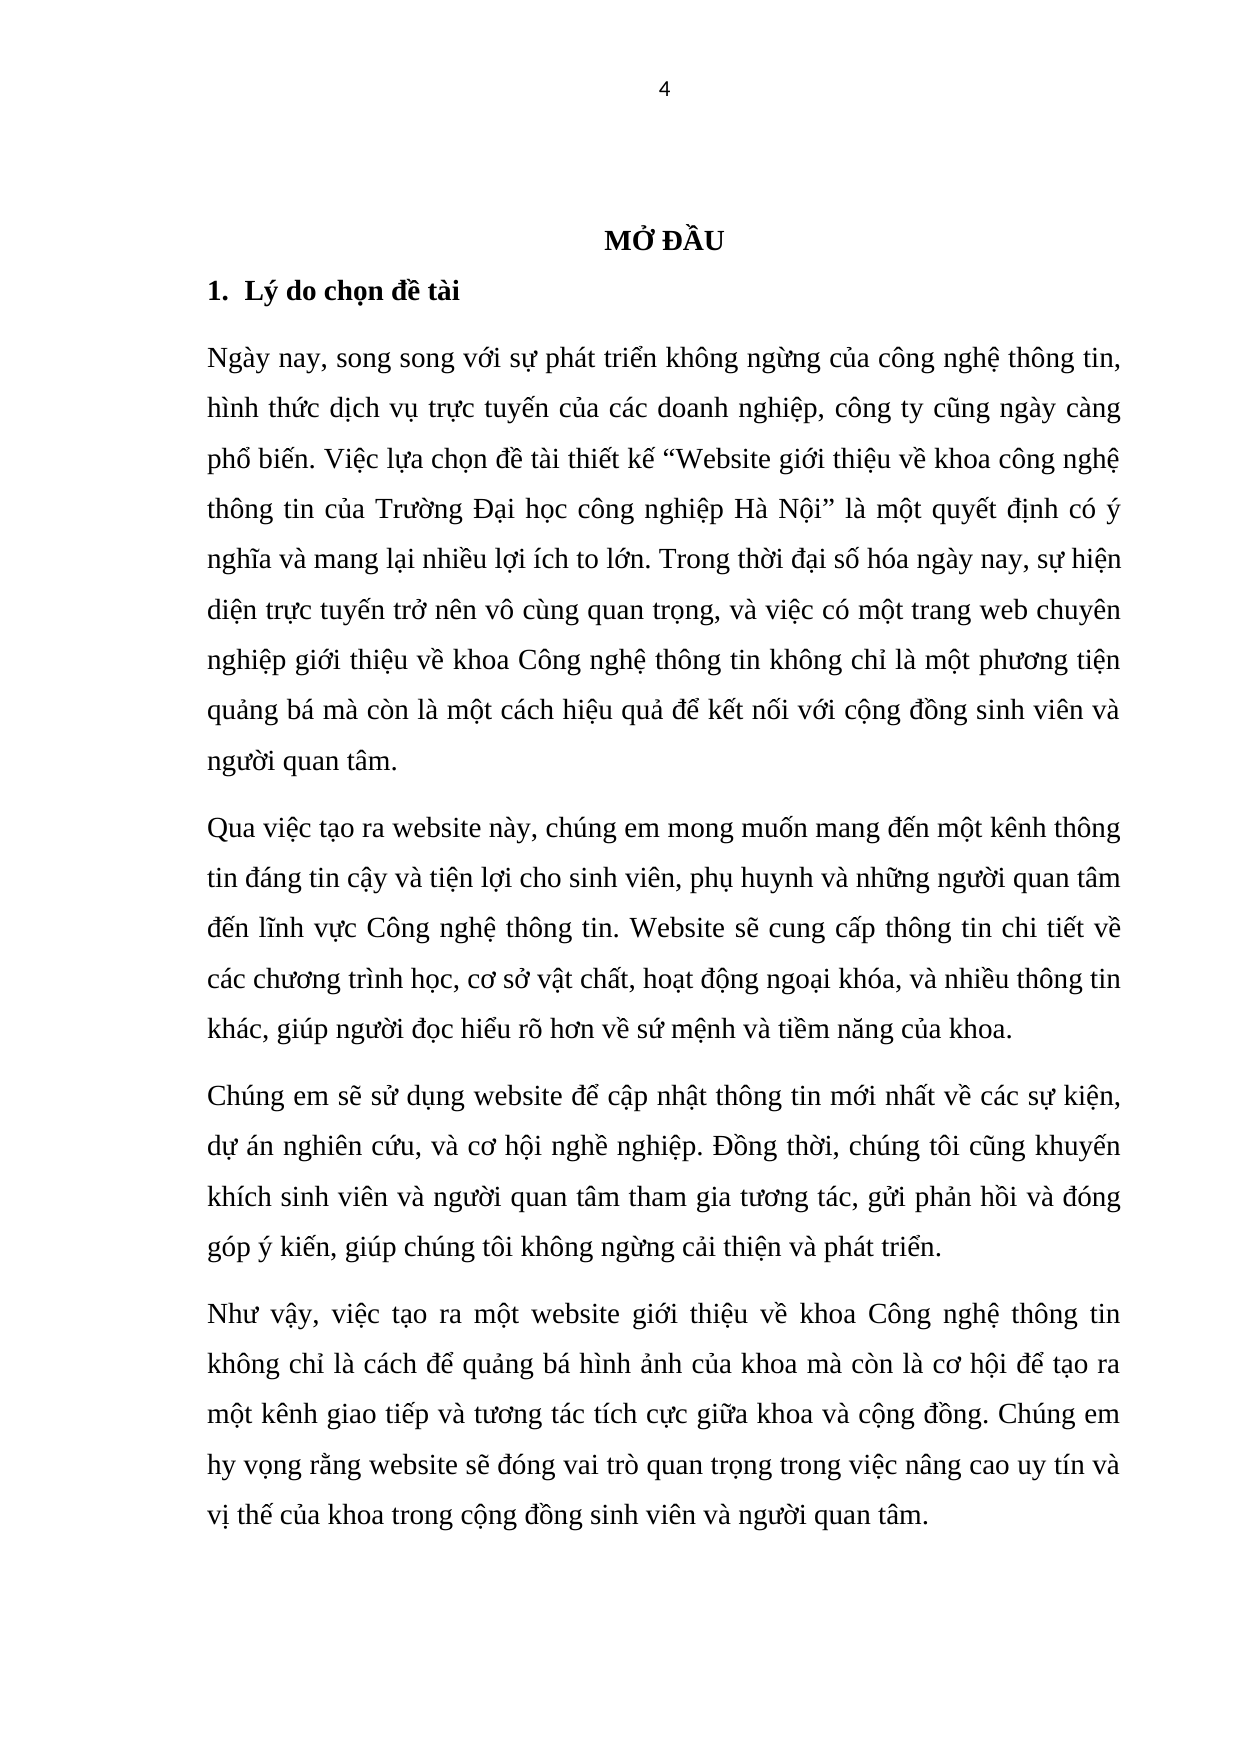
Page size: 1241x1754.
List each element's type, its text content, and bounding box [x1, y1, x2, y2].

text Qua việc tạo ra website này, chúng em mong muốn mang đến một kênh thông tin đáng tin cậy và tiện lợi cho sinh viên, phụ huynh và những người quan tâm đến lĩnh vực Công nghệ thông tin. Website sẽ cung cấp thông tin chi tiết về các chương trình học, cơ sở vật chất, hoạt động ngoại khóa, và nhiều thông tin khác, giúp người đọc hiểu rõ hơn về sứ mệnh và tiềm năng của khoa. [207, 810, 1122, 1044]
list Lý do chọn đề tài [207, 273, 1122, 307]
text Như vậy, việc tạo ra một website giới thiệu về khoa Công nghệ thông tin không chỉ là cách để quảng bá hình ảnh của khoa mà còn là cơ hội để tạo ra một kênh giao tiếp và tương tác tích cực giữa khoa và cộng đồng. Chúng em hy vọng rằng website sẽ đóng vai trò quan trọng trong việc nâng cao uy tín và vị thế của khoa trong cộng đồng sinh viên và người quan tâm. [207, 1296, 1122, 1531]
subtitle MỞ ĐẦU [207, 223, 1122, 257]
text Chúng em sẽ sử dụng website để cập nhật thông tin mới nhất về các sự kiện, dự án nghiên cứu, và cơ hội nghề nghiệp. Đồng thời, chúng tôi cũng khuyến khích sinh viên và người quan tâm tham gia tương tác, gửi phản hồi và đóng góp ý kiến, giúp chúng tôi không ngừng cải thiện và phát triển. [207, 1078, 1122, 1262]
text Ngày nay, song song với sự phát triển không ngừng của công nghệ thông tin, hình thức dịch vụ trực tuyến của các doanh nghiệp, công ty cũng ngày càng phổ biến. Việc lựa chọn đề tài thiết kế “Website giới thiệu về khoa công nghệ thông tin của Trường Đại học công nghiệp Hà Nội” là một quyết định có ý nghĩa và mang lại nhiều lợi ích to lớn. Trong thời đại số hóa ngày nay, sự hiện diện trực tuyến trở nên vô cùng quan trọng, và việc có một trang web chuyên nghiệp giới thiệu về khoa Công nghệ thông tin không chỉ là một phương tiện quảng bá mà còn là một cách hiệu quả để kết nối với cộng đồng sinh viên và người quan tâm. [207, 340, 1122, 776]
